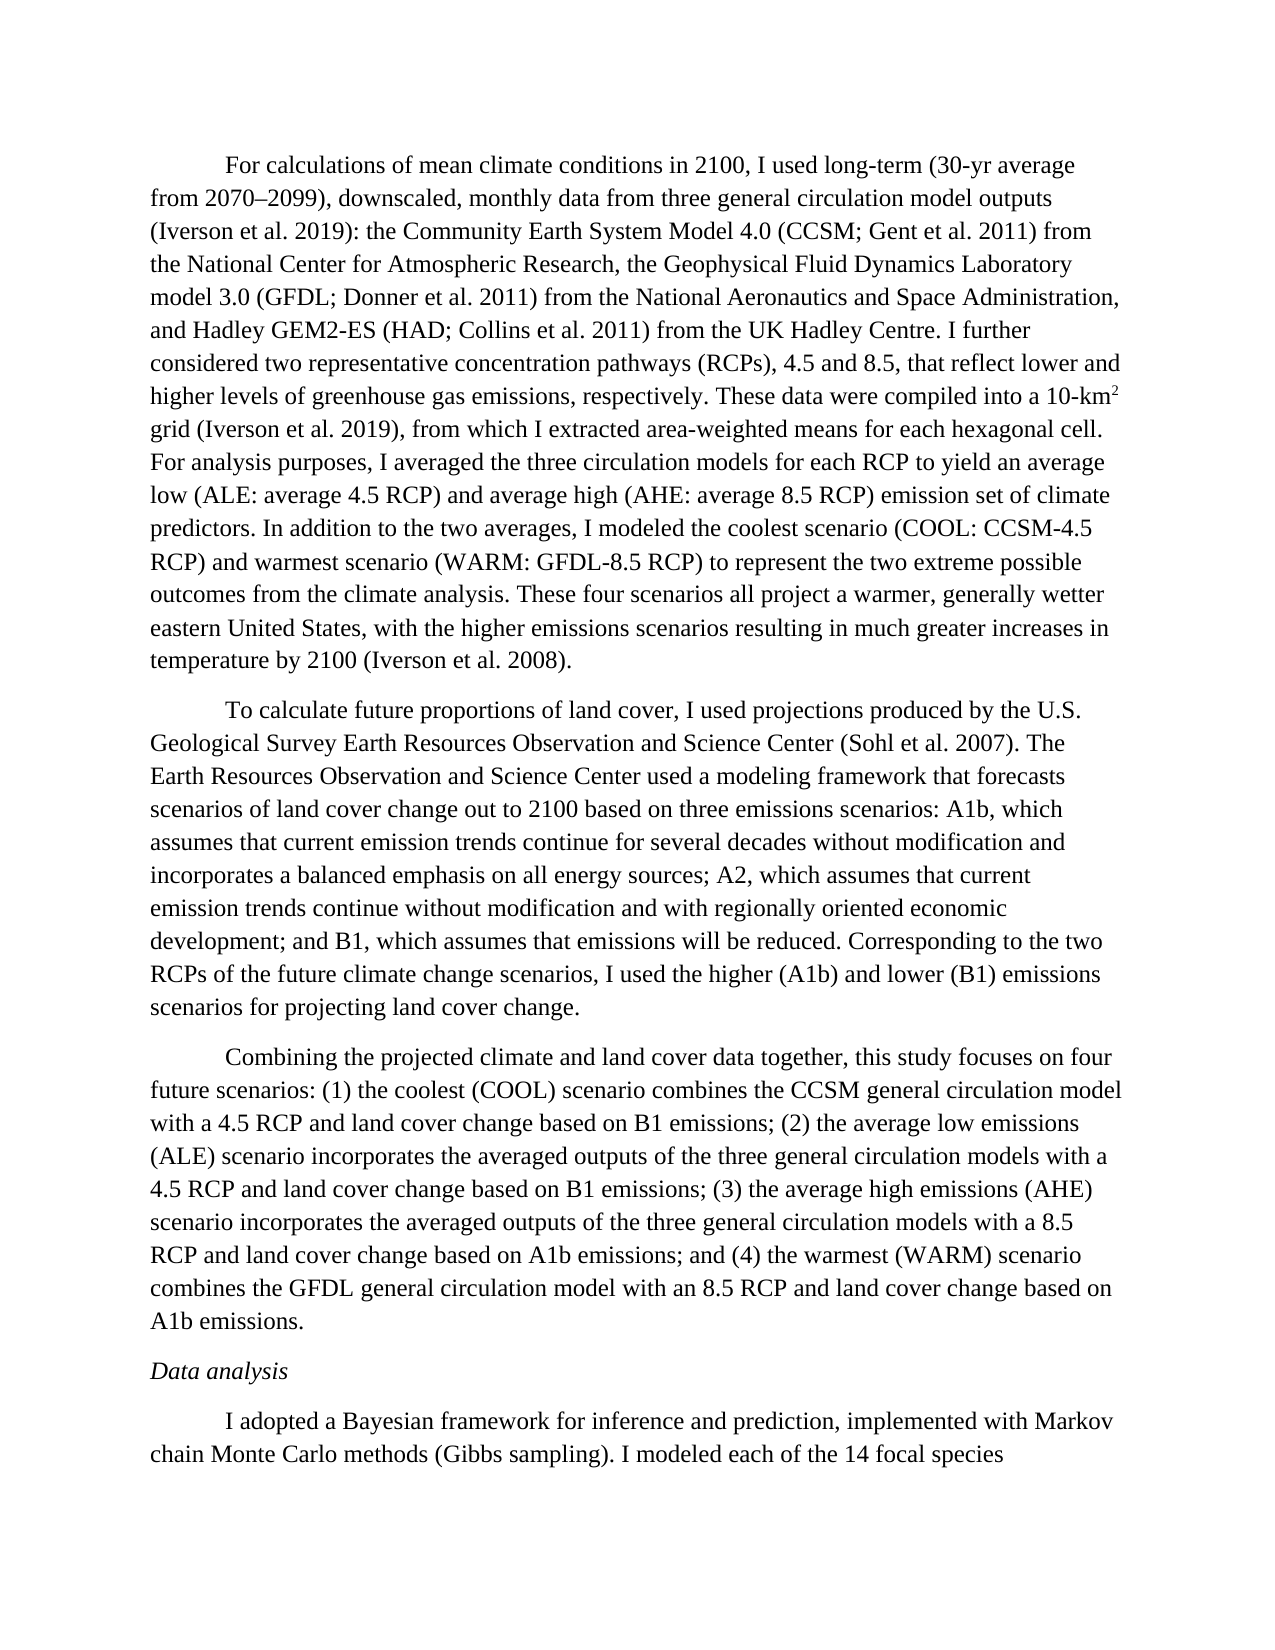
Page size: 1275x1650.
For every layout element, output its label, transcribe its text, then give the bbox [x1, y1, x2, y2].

text Combining the projected climate and land cover data together, this study focuses on four future scenarios: (1) the coolest (COOL) scenario combines the CCSM general circulation model with a 4.5 RCP and land cover change based on B1 emissions; (2) the average low emissions (ALE) scenario incorporates the averaged outputs of the three general circulation models with a 4.5 RCP and land cover change based on B1 emissions; (3) the average high emissions (AHE) scenario incorporates the averaged outputs of the three general circulation models with a 8.5 RCP and land cover change based on A1b emissions; and (4) the warmest (WARM) scenario combines the GFDL general circulation model with an 8.5 RCP and land cover change based on A1b emissions. [150, 1042, 1125, 1335]
text To calculate future proportions of land cover, I used projections produced by the U.S. Geological Survey Earth Resources Observation and Science Center (Sohl et al. 2007). The Earth Resources Observation and Science Center used a modeling framework that forecasts scenarios of land cover change out to 2100 based on three emissions scenarios: A1b, which assumes that current emission trends continue for several decades without modification and incorporates a balanced emphasis on all energy sources; A2, which assumes that current emission trends continue without modification and with regionally oriented economic development; and B1, which assumes that emissions will be reduced. Corresponding to the two RCPs of the future climate change scenarios, I used the higher (A1b) and lower (B1) emissions scenarios for projecting land cover change. [150, 695, 1125, 1021]
text For calculations of mean climate conditions in 2100, I used long-term (30-yr average from 2070–2099), downscaled, monthly data from three general circulation model outputs (Iverson et al. 2019): the Community Earth System Model 4.0 (CCSM; Gent et al. 2011) from the National Center for Atmospheric Research, the Geophysical Fluid Dynamics Laboratory model 3.0 (GFDL; Donner et al. 2011) from the National Aeronautics and Space Administration, and Hadley GEM2-ES (HAD; Collins et al. 2011) from the UK Hadley Centre. I further considered two representative concentration pathways (RCPs), 4.5 and 8.5, that reflect lower and higher levels of greenhouse gas emissions, respectively. These data were compiled into a 10-km2 grid (Iverson et al. 2019), from which I extracted area-weighted means for each hexagonal cell. For analysis purposes, I averaged the three circulation models for each RCP to yield an average low (ALE: average 4.5 RCP) and average high (AHE: average 8.5 RCP) emission set of climate predictors. In addition to the two averages, I modeled the coolest scenario (COOL: CCSM-4.5 RCP) and warmest scenario (WARM: GFDL-8.5 RCP) to represent the two extreme possible outcomes from the climate analysis. These four scenarios all project a warmer, generally wetter eastern United States, with the higher emissions scenarios resulting in much greater increases in temperature by 2100 (Iverson et al. 2008). [150, 150, 1125, 674]
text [150, 1406, 1125, 1467]
text Data analysis [150, 1356, 1125, 1385]
